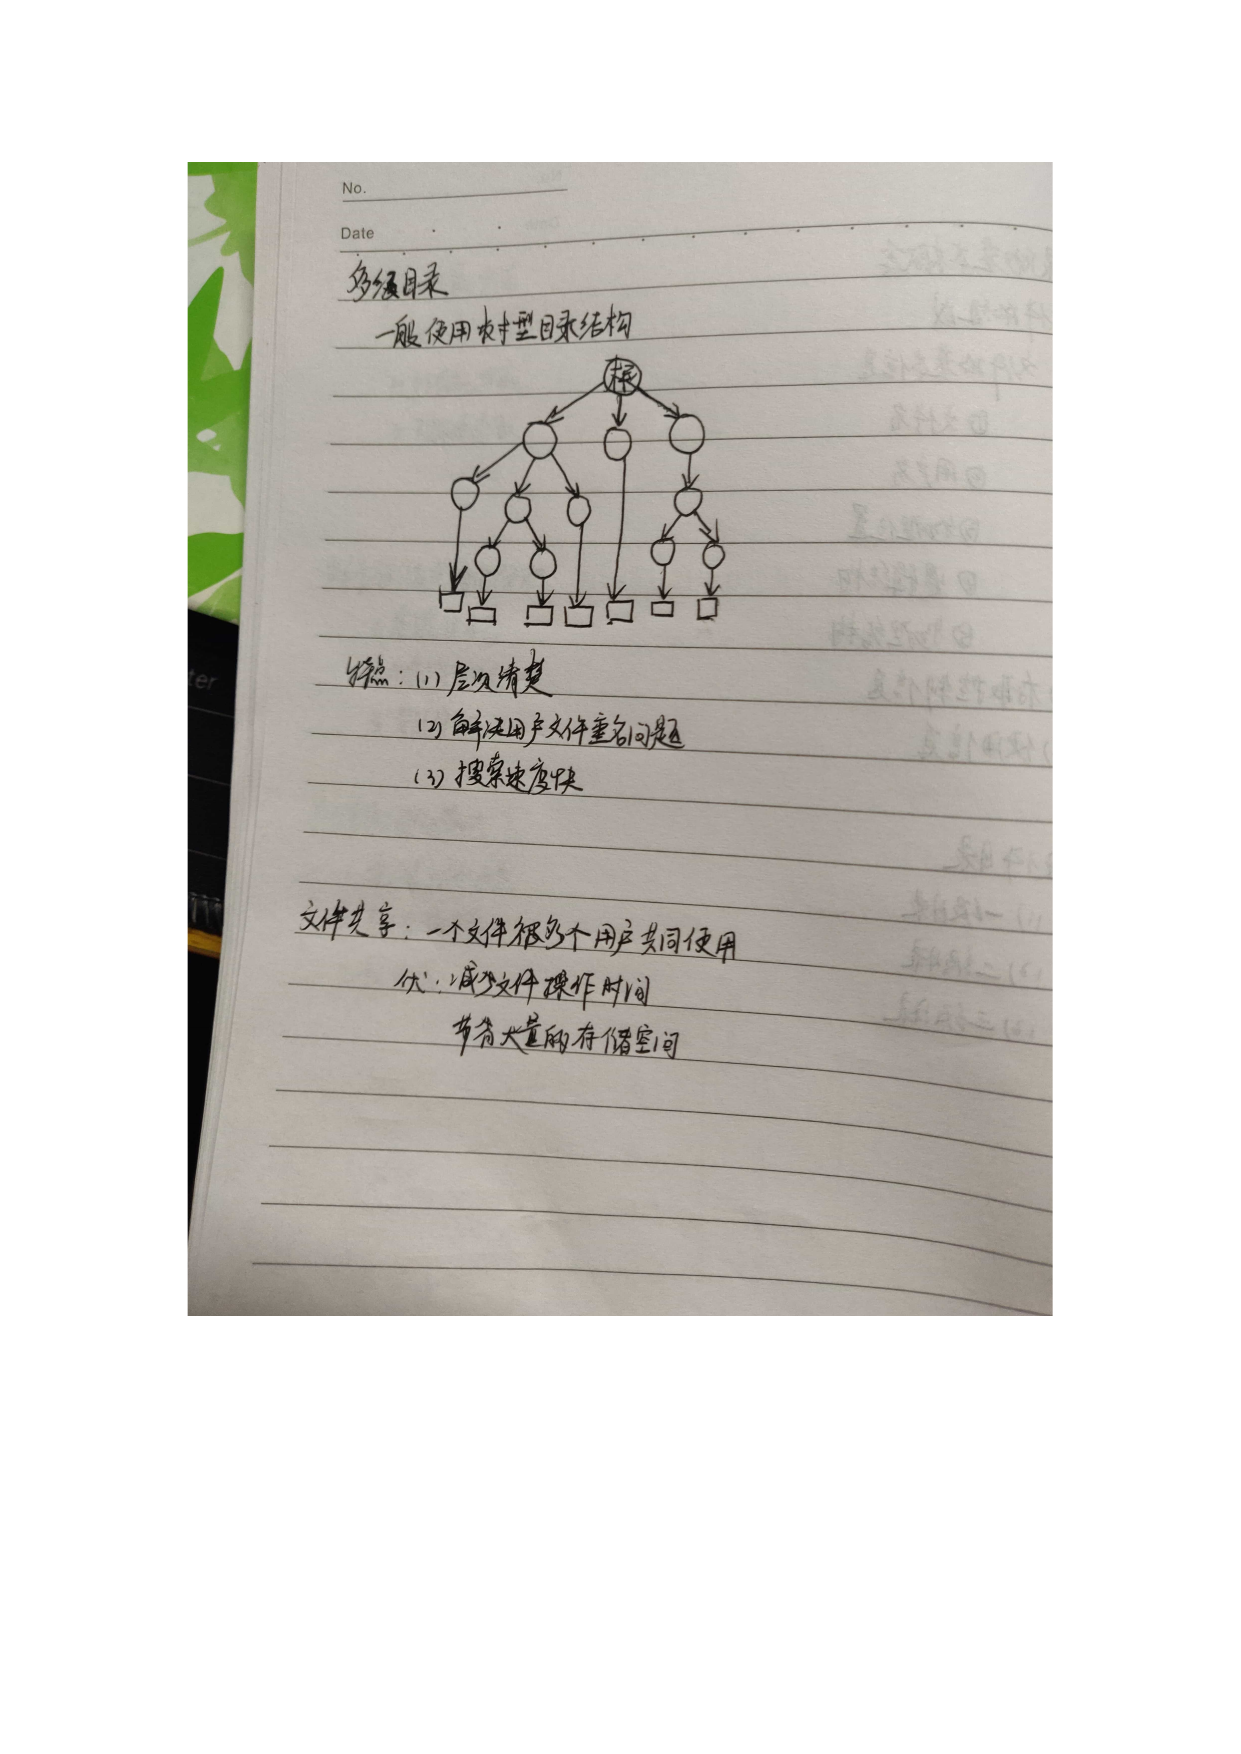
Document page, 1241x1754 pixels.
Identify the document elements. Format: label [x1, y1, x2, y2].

picture [187, 162, 1053, 1316]
